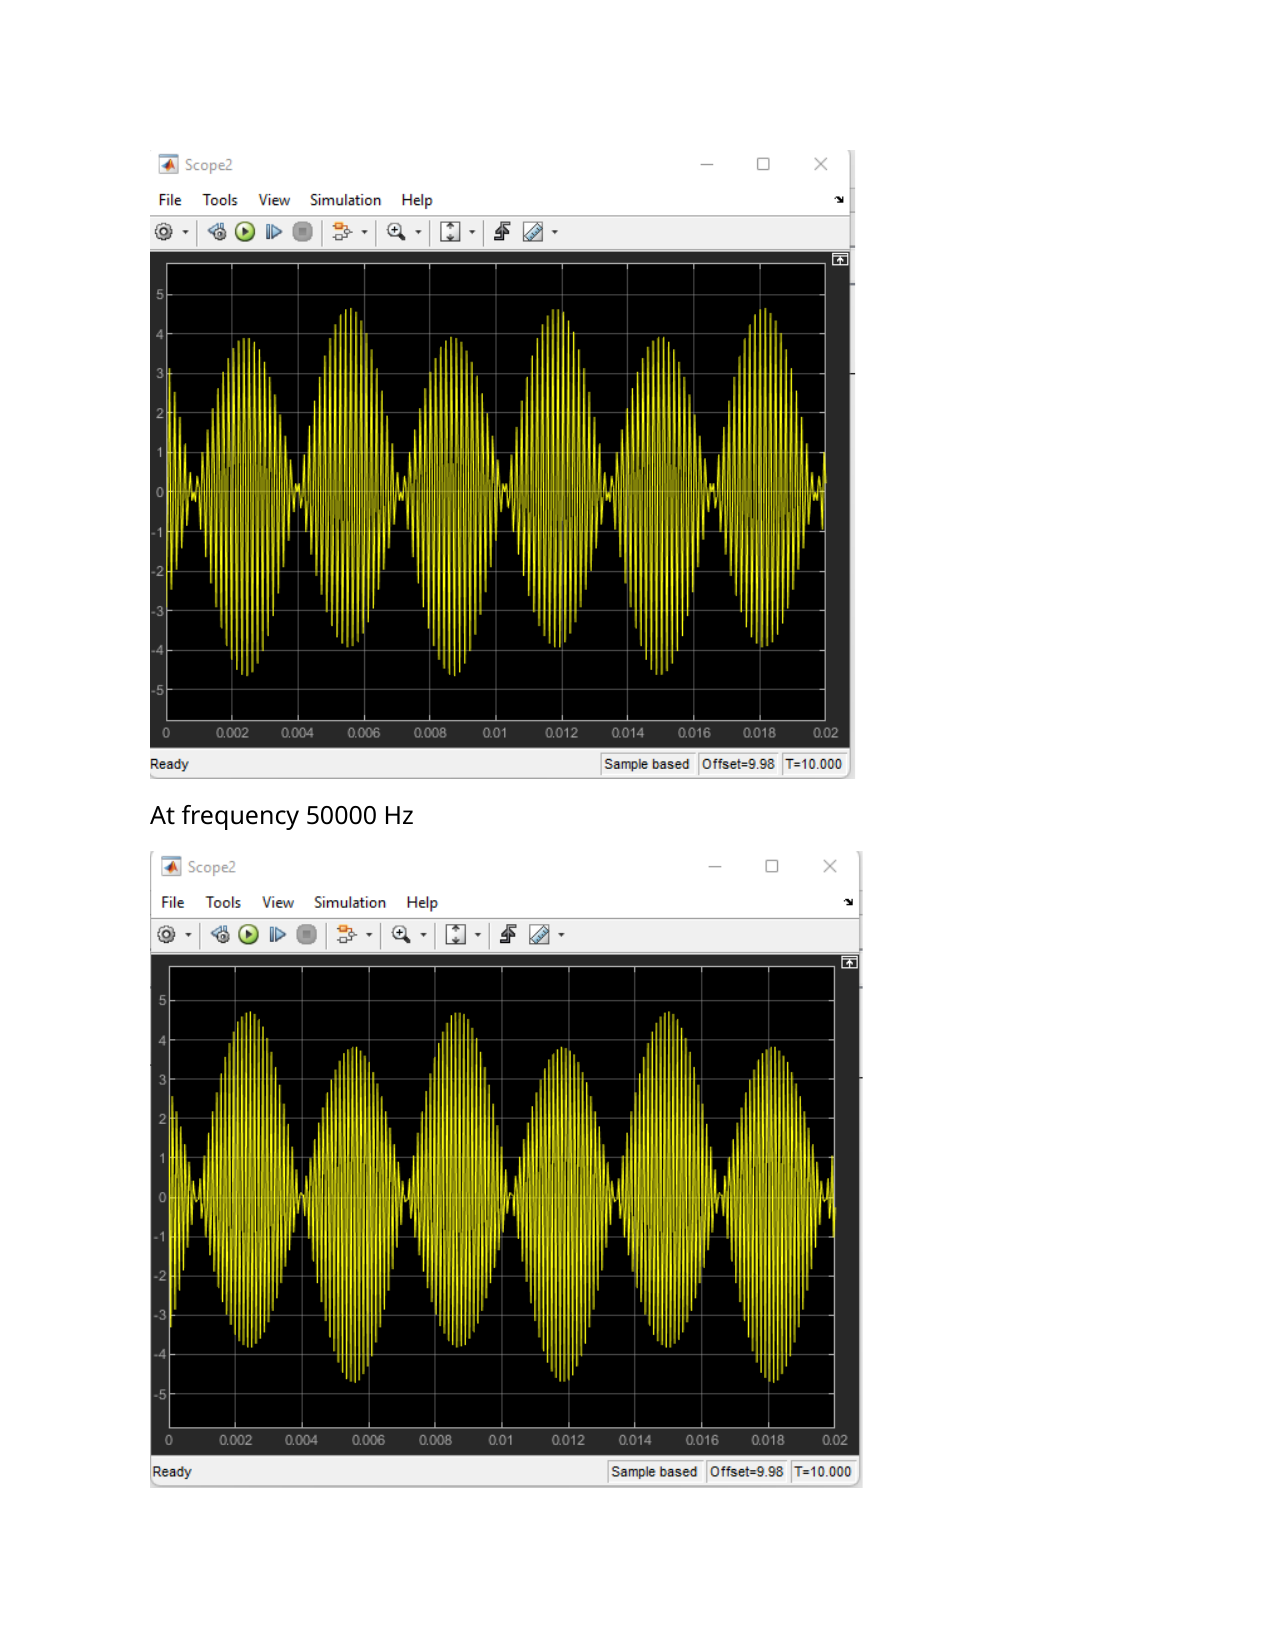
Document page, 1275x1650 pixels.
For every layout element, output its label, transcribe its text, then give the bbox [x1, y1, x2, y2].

picture [150, 150, 855, 779]
text At frequency 50000 Hz [150, 798, 1125, 832]
picture [150, 851, 863, 1488]
